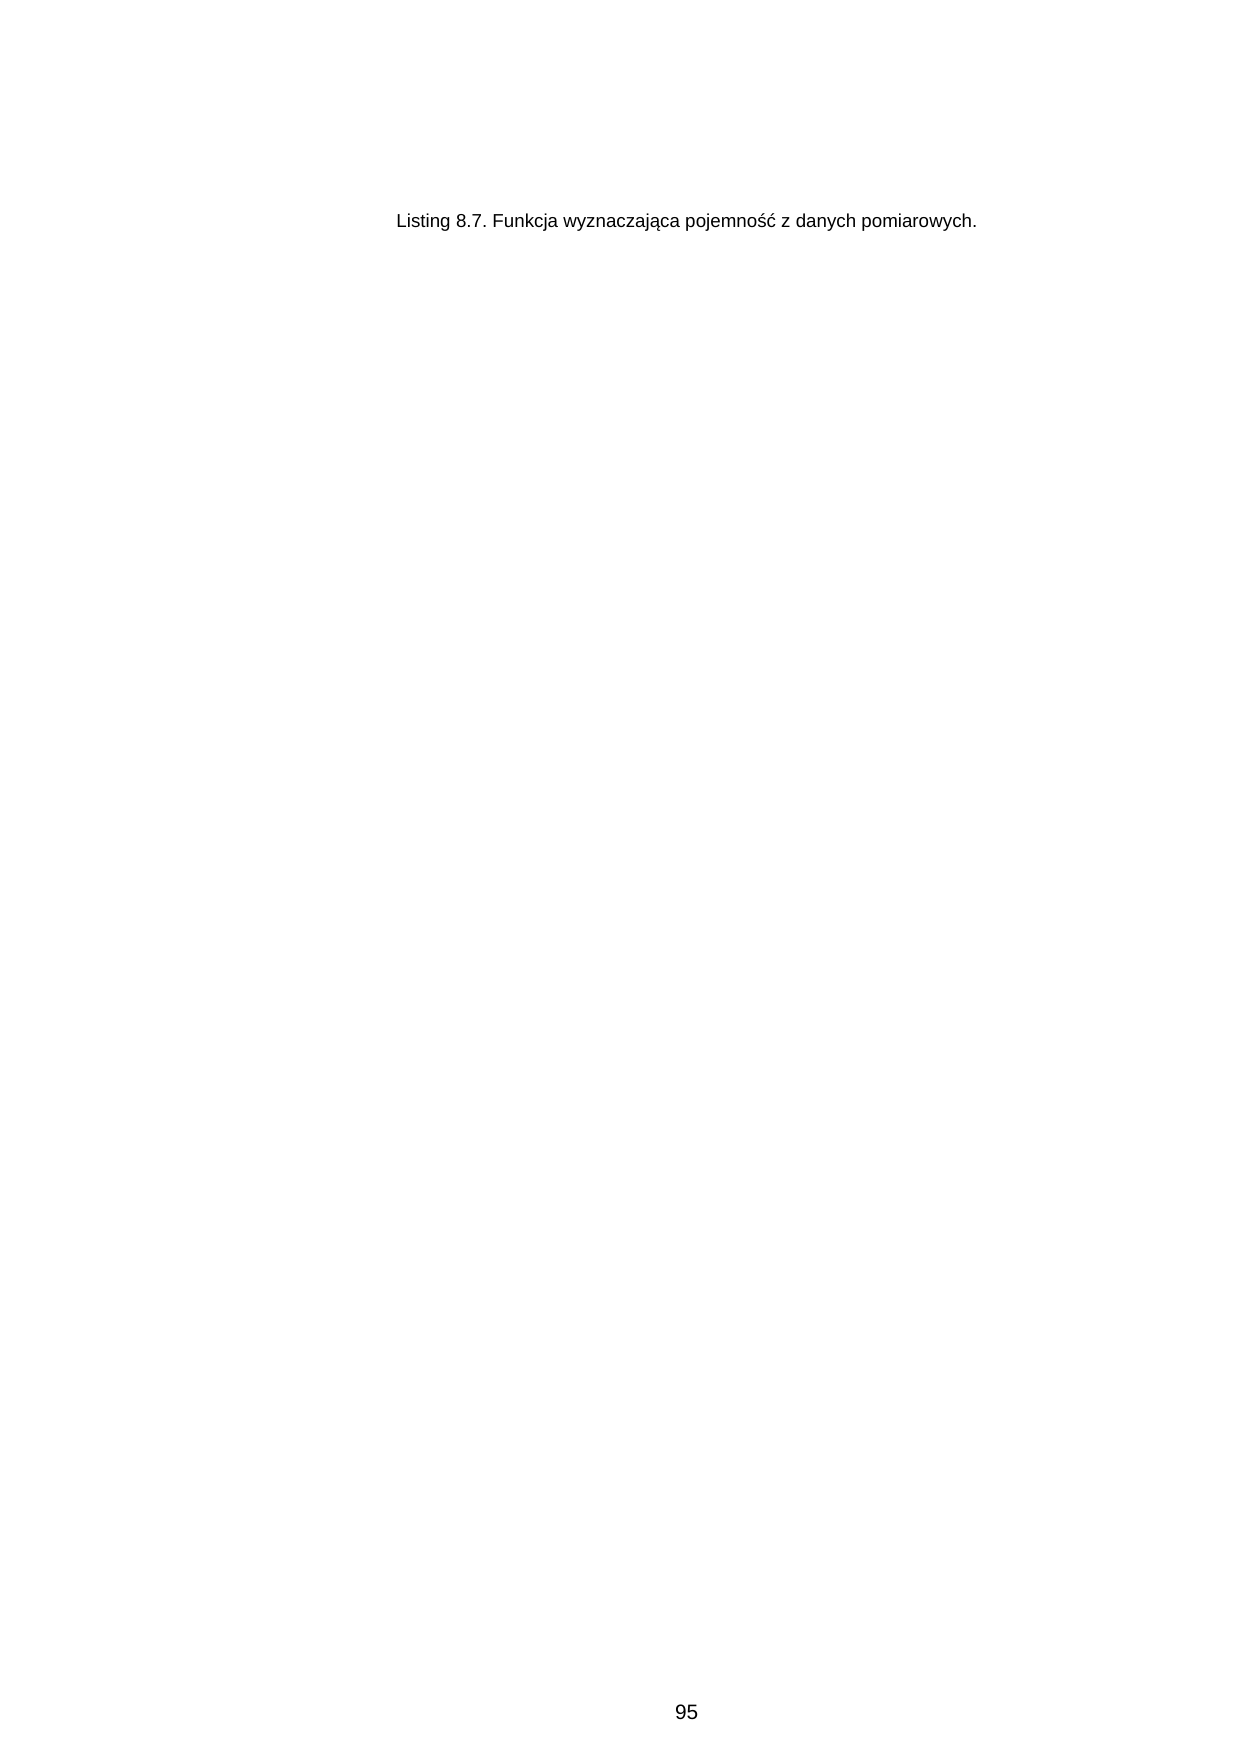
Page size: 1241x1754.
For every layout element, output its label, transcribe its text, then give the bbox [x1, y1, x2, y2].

subtitle Listing 8.2. Funkcja wyznaczająca pojemność z danych pomiarowych. [207, 210, 1092, 231]
